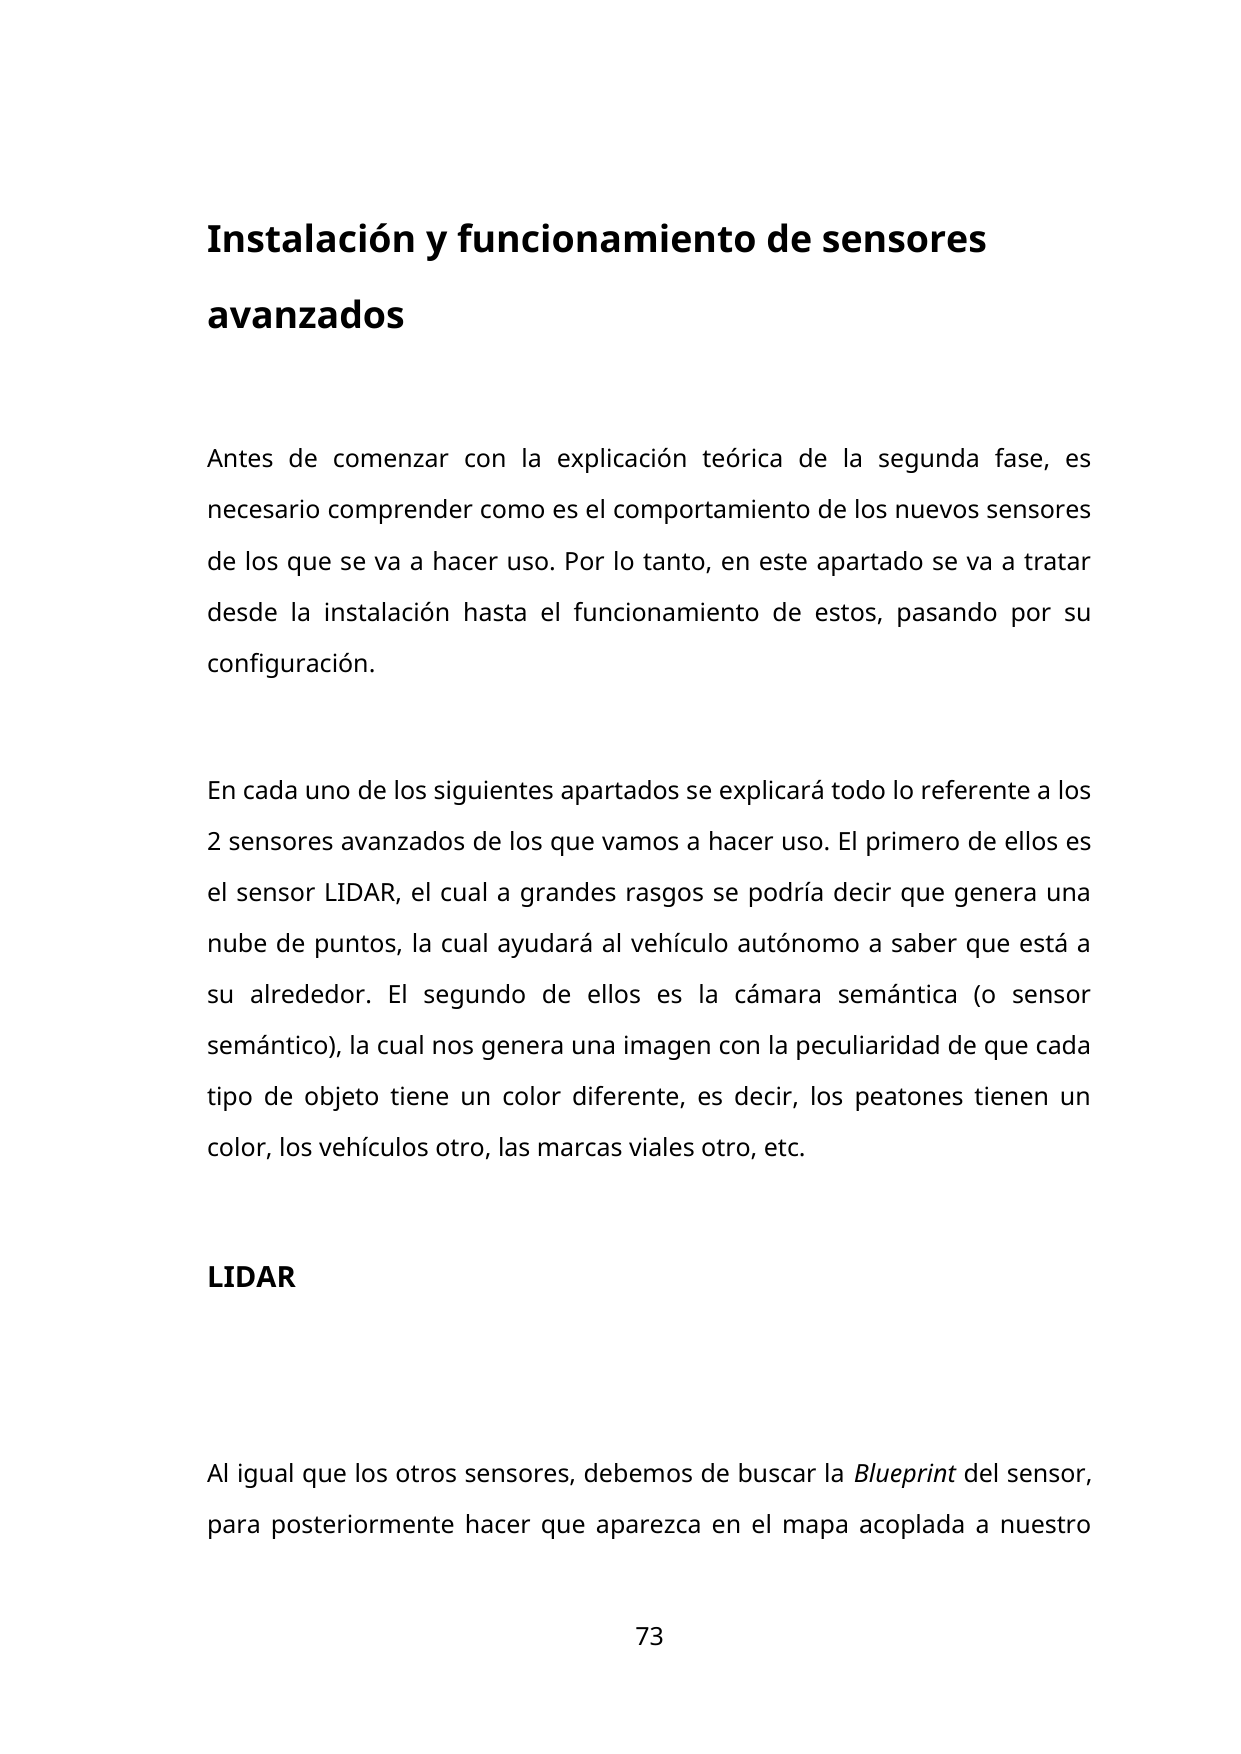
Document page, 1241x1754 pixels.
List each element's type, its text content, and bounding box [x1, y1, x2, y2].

text Instalación y funcionamiento de sensores avanzados [207, 212, 1092, 339]
text En cada uno de los siguientes apartados se explicará todo lo referente a los 2 sensores avanzados de los que vamos a hacer uso. El primero de ellos es el sensor LIDAR, el cual a grandes rasgos se podría decir que genera una nube de puntos, la cual ayudará al vehículo autónomo a saber que está a su alrededor. El segundo de ellos es la cámara semántica (o sensor semántico), la cual nos genera una imagen con la peculiaridad de que cada tipo de objeto tiene un color diferente, es decir, los peatones tienen un color, los vehículos otro, las marcas viales otro, etc. [207, 772, 1092, 1164]
text LIDAR [207, 1257, 1092, 1296]
text Antes de comenzar con la explicación teórica de la segunda fase, es necesario comprender como es el comportamiento de los nuevos sensores de los que se va a hacer uso. Por lo tanto, en este apartado se va a tratar desde la instalación hasta el funcionamiento de estos, pasando por su configuración. [207, 441, 1092, 679]
